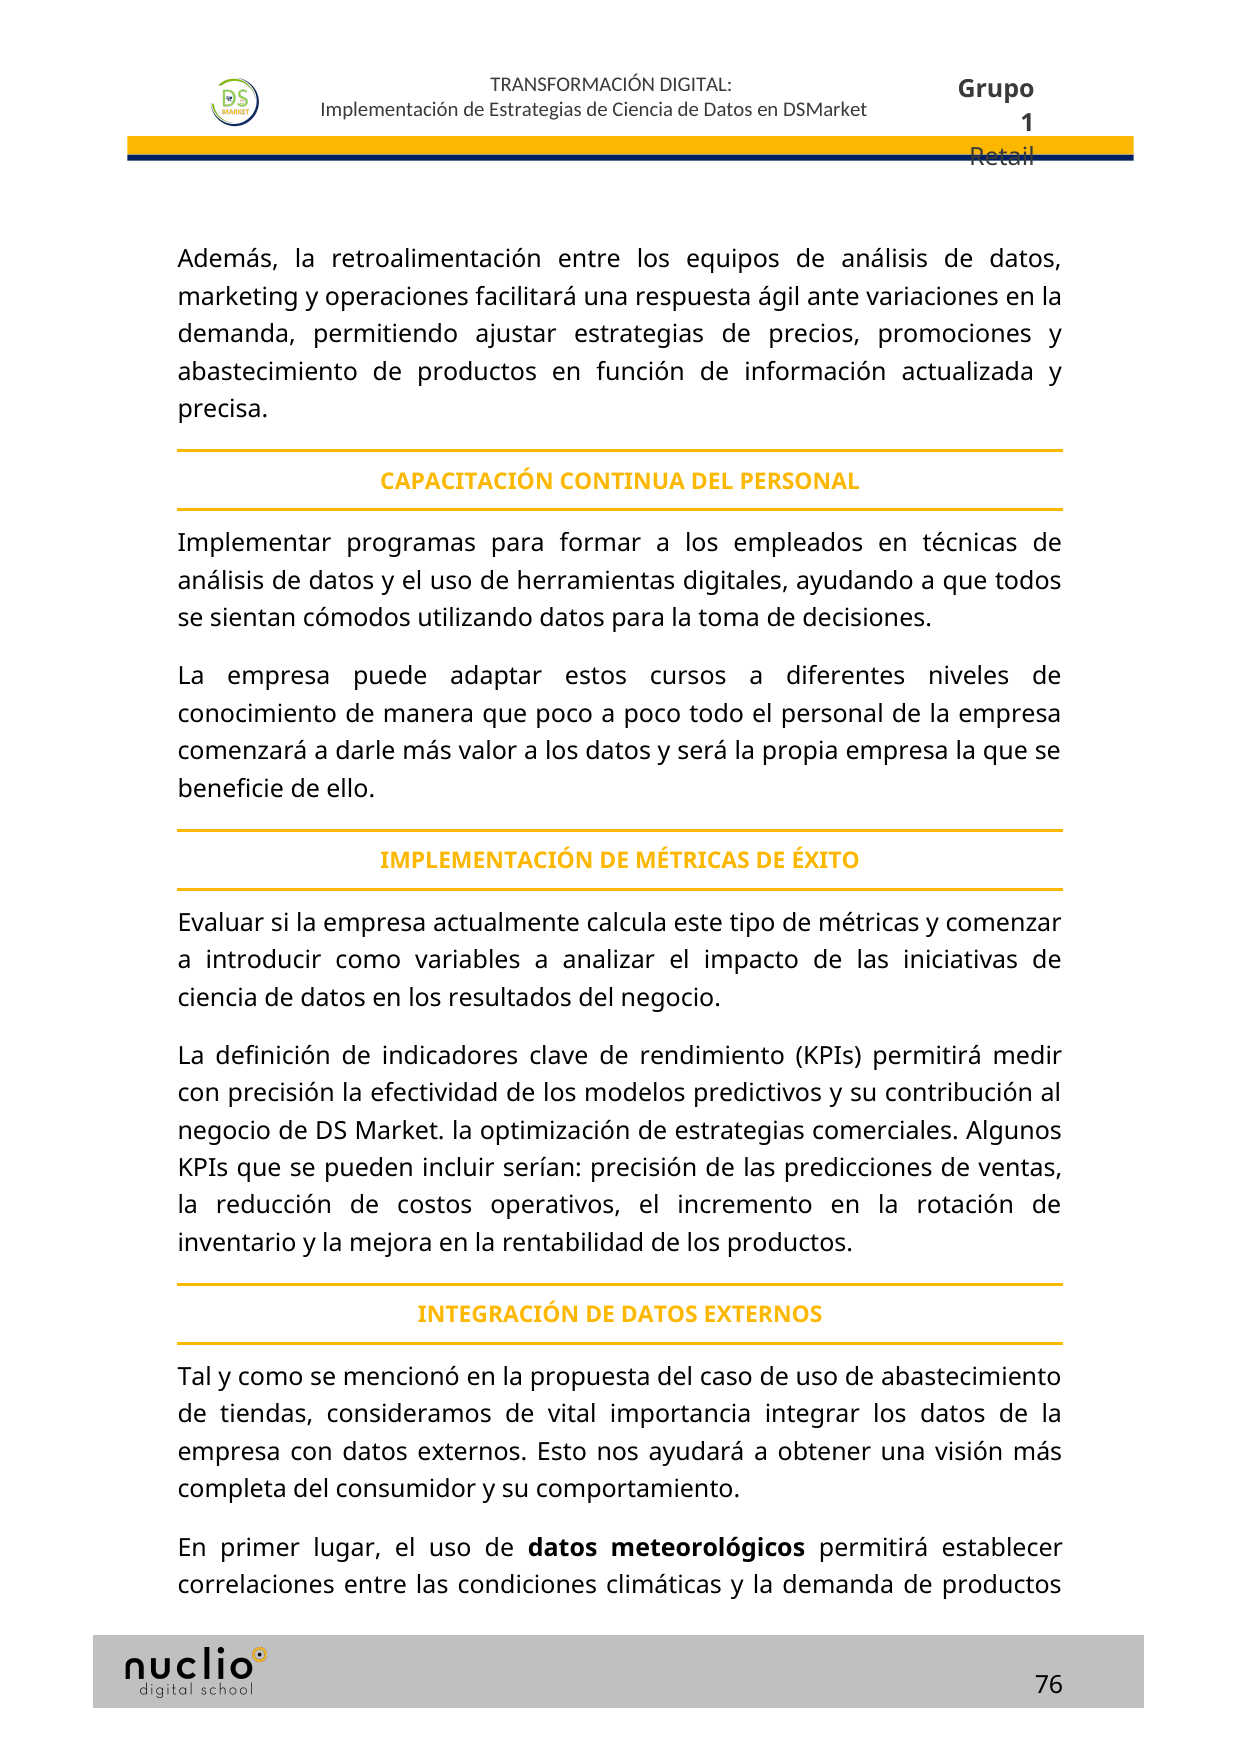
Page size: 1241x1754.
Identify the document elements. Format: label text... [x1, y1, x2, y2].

text Implementación de métricas de éxito [177, 832, 1063, 888]
picture [205, 70, 264, 127]
text Además, la retroalimentación entre los equipos de análisis de datos, marketing y operaciones facilitará una respuesta ágil ante variaciones en la demanda, permitiendo ajustar estrategias de precios, promociones y abastecimiento de productos en función de información actualizada y precisa. [177, 241, 1063, 425]
text La empresa puede adaptar estos cursos a diferentes niveles de conocimiento de manera que poco a poco todo el personal de la empresa comenzará a darle más valor a los datos y será la propia empresa la que se beneficie de ello. [177, 658, 1063, 804]
text Evaluar si la empresa actualmente calcula este tipo de métricas y comenzar a introducir como variables a analizar el impacto de las iniciativas de ciencia de datos en los resultados del negocio. [177, 904, 1063, 1013]
picture [125, 1647, 267, 1698]
text La definición de indicadores clave de rendimiento (KPIs) permitirá medir con precisión la efectividad de los modelos predictivos y su contribución al negocio de DS Market. la optimización de estrategias comerciales. Algunos KPIs que se pueden incluir serían: precisión de las predicciones de ventas, la reducción de costos operativos, el incremento en la rotación de inventario y la mejora en la rentabilidad de los productos. [177, 1037, 1063, 1258]
text Integración de datos externos [177, 1286, 1063, 1342]
text Tal y como se mencionó en la propuesta del caso de uso de abastecimiento de tiendas, consideramos de vital importancia integrar los datos de la empresa con datos externos. Esto nos ayudará a obtener una visión más completa del consumidor y su comportamiento. [177, 1359, 1063, 1505]
text Implementar programas para formar a los empleados en técnicas de análisis de datos y el uso de herramientas digitales, ayudando a que todos se sientan cómodos utilizando datos para la toma de decisiones. [177, 525, 1063, 634]
text Capacitación continua del personal [177, 452, 1063, 508]
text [177, 1529, 1063, 1601]
